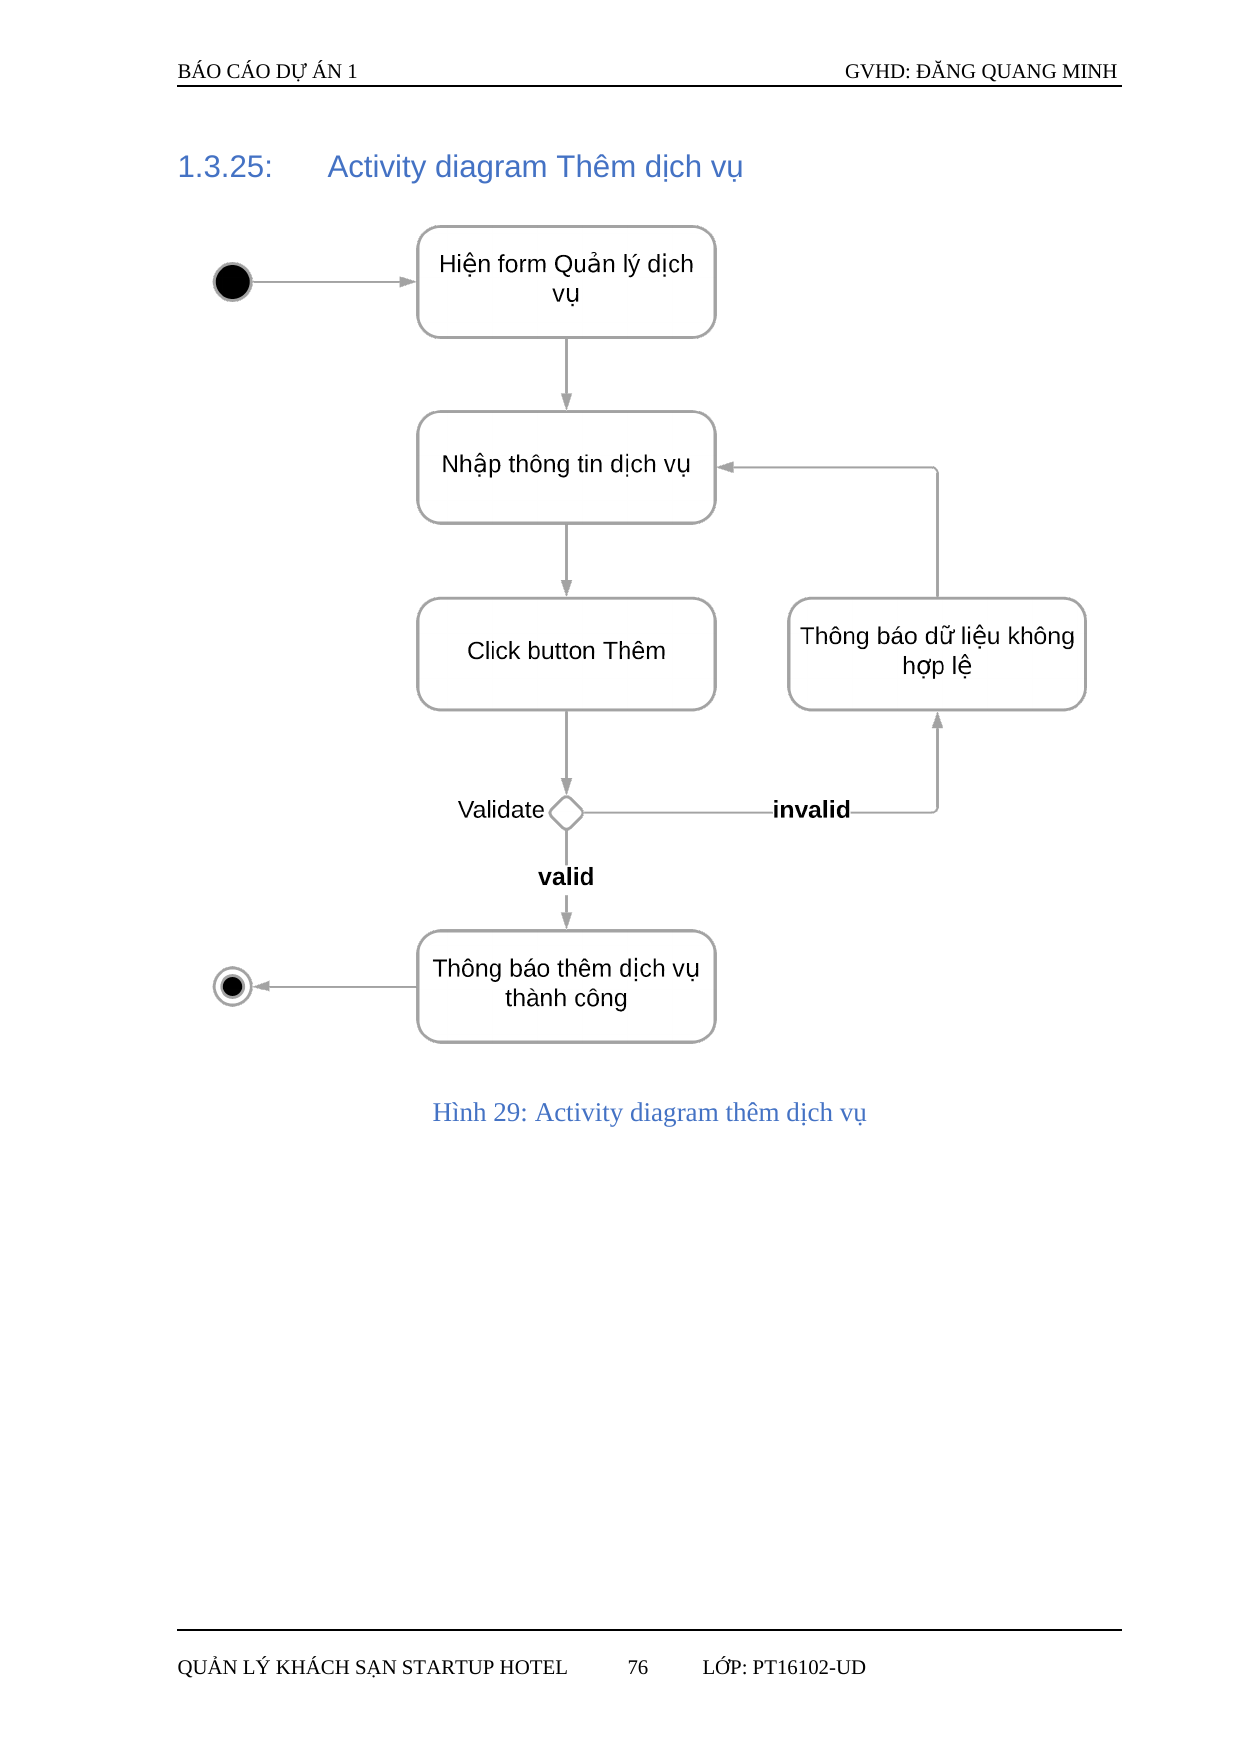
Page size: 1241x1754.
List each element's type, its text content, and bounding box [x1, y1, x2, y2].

subtitle Activity diagram Thêm dịch vụ [177, 148, 1122, 184]
picture [177, 190, 1123, 1079]
text Hình 29: Activity diagram thêm dịch vụ [177, 1096, 1122, 1127]
